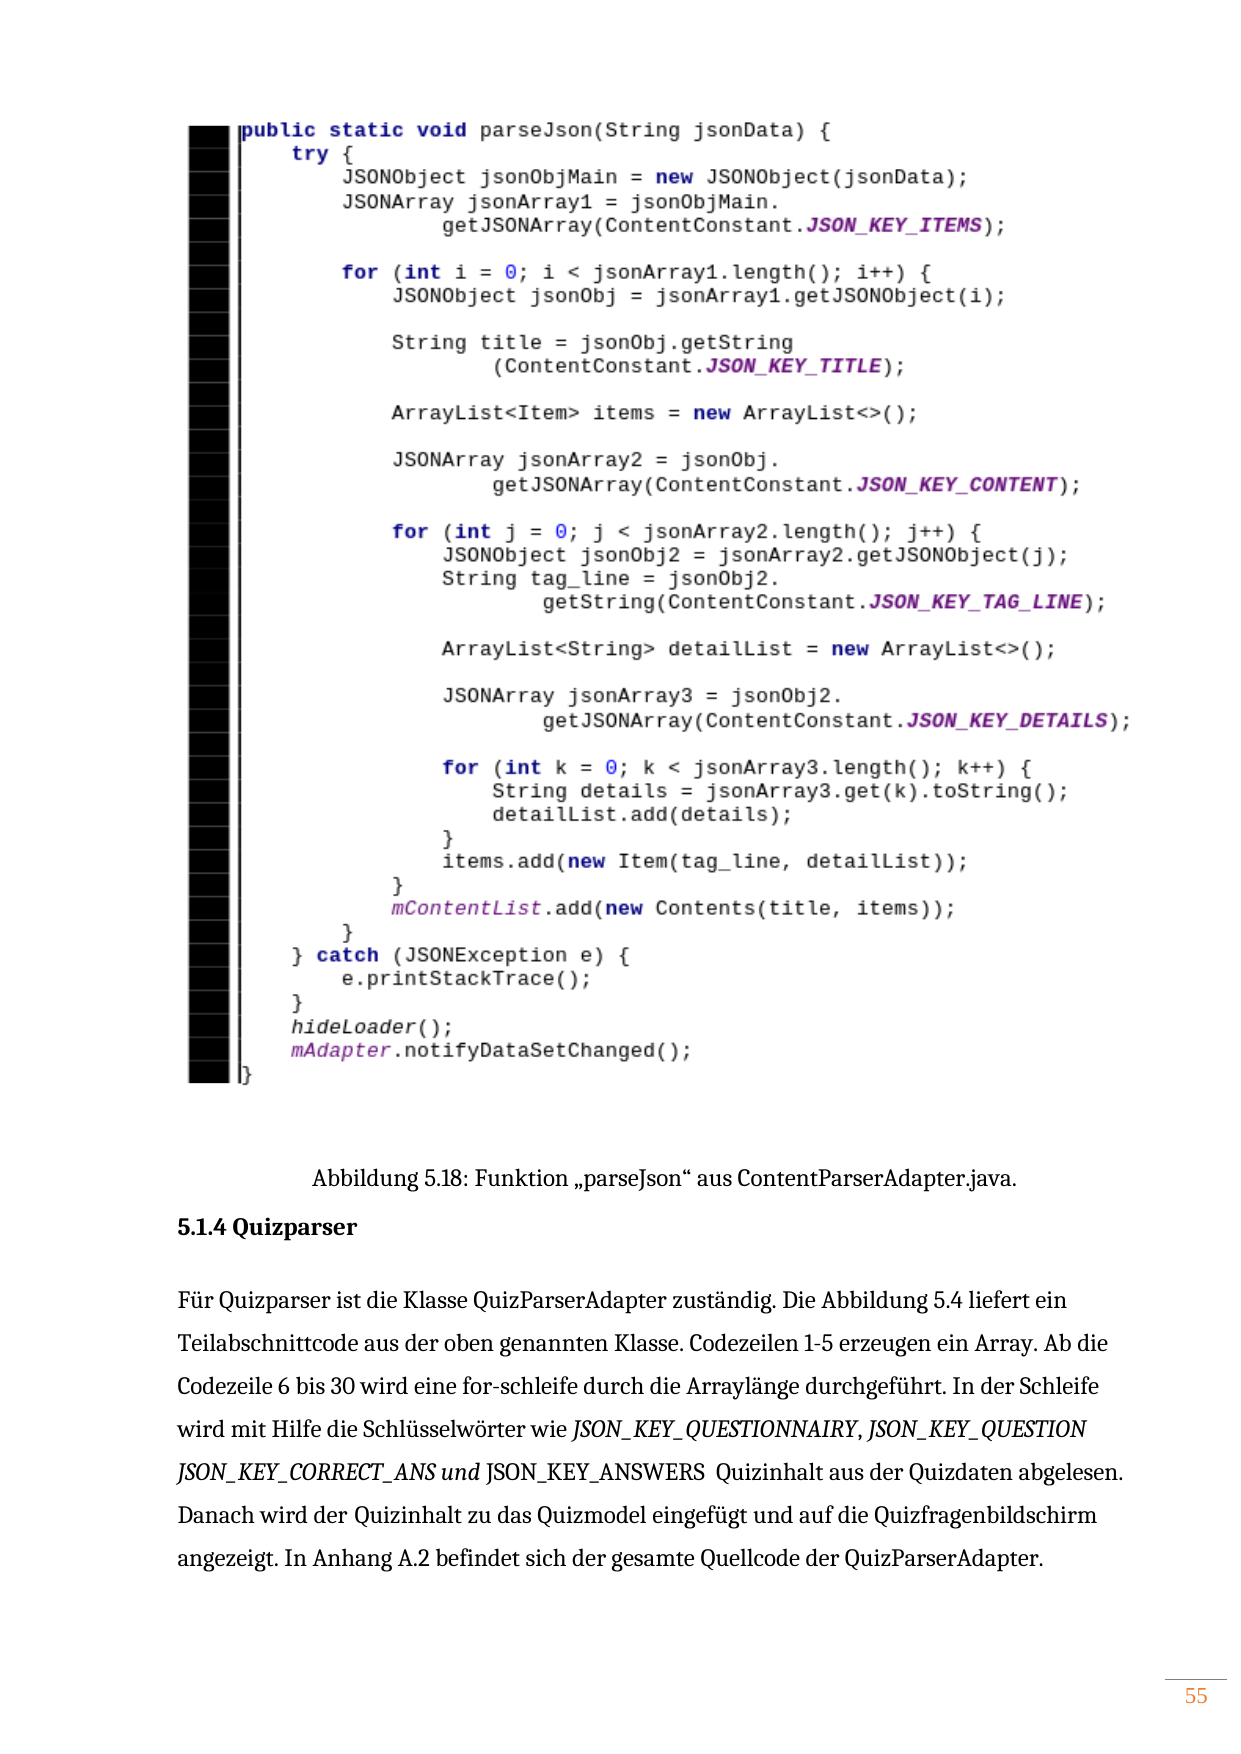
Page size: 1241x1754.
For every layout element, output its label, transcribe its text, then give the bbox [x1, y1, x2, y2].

text Für Quizparser ist die Klasse QuizParserAdapter zuständig. Die Abbildung 5.4 liefert ein Teilabschnittcode aus der oben genannten Klasse. Codezeilen 1-5 erzeugen ein Array. Ab die Codezeile 6 bis 30 wird eine for-schleife durch die Arraylänge durchgeführt. In der Schleife wird mit Hilfe die Schlüsselwörter wie JSON_KEY_QUESTIONNAIRY, JSON_KEY_QUESTION JSON_KEY_CORRECT_ANS und JSON_KEY_ANSWERS Quizinhalt aus der Quizdaten abgelesen. Danach wird der Quizinhalt zu das Quizmodel eingefügt und auf die Quizfragenbildschirm angezeigt. In Anhang A.2 befindet sich der gesamte Quellcode der QuizParserAdapter. [177, 1286, 1152, 1573]
subtitle 5.1.4 Quizparser [177, 1213, 1152, 1242]
